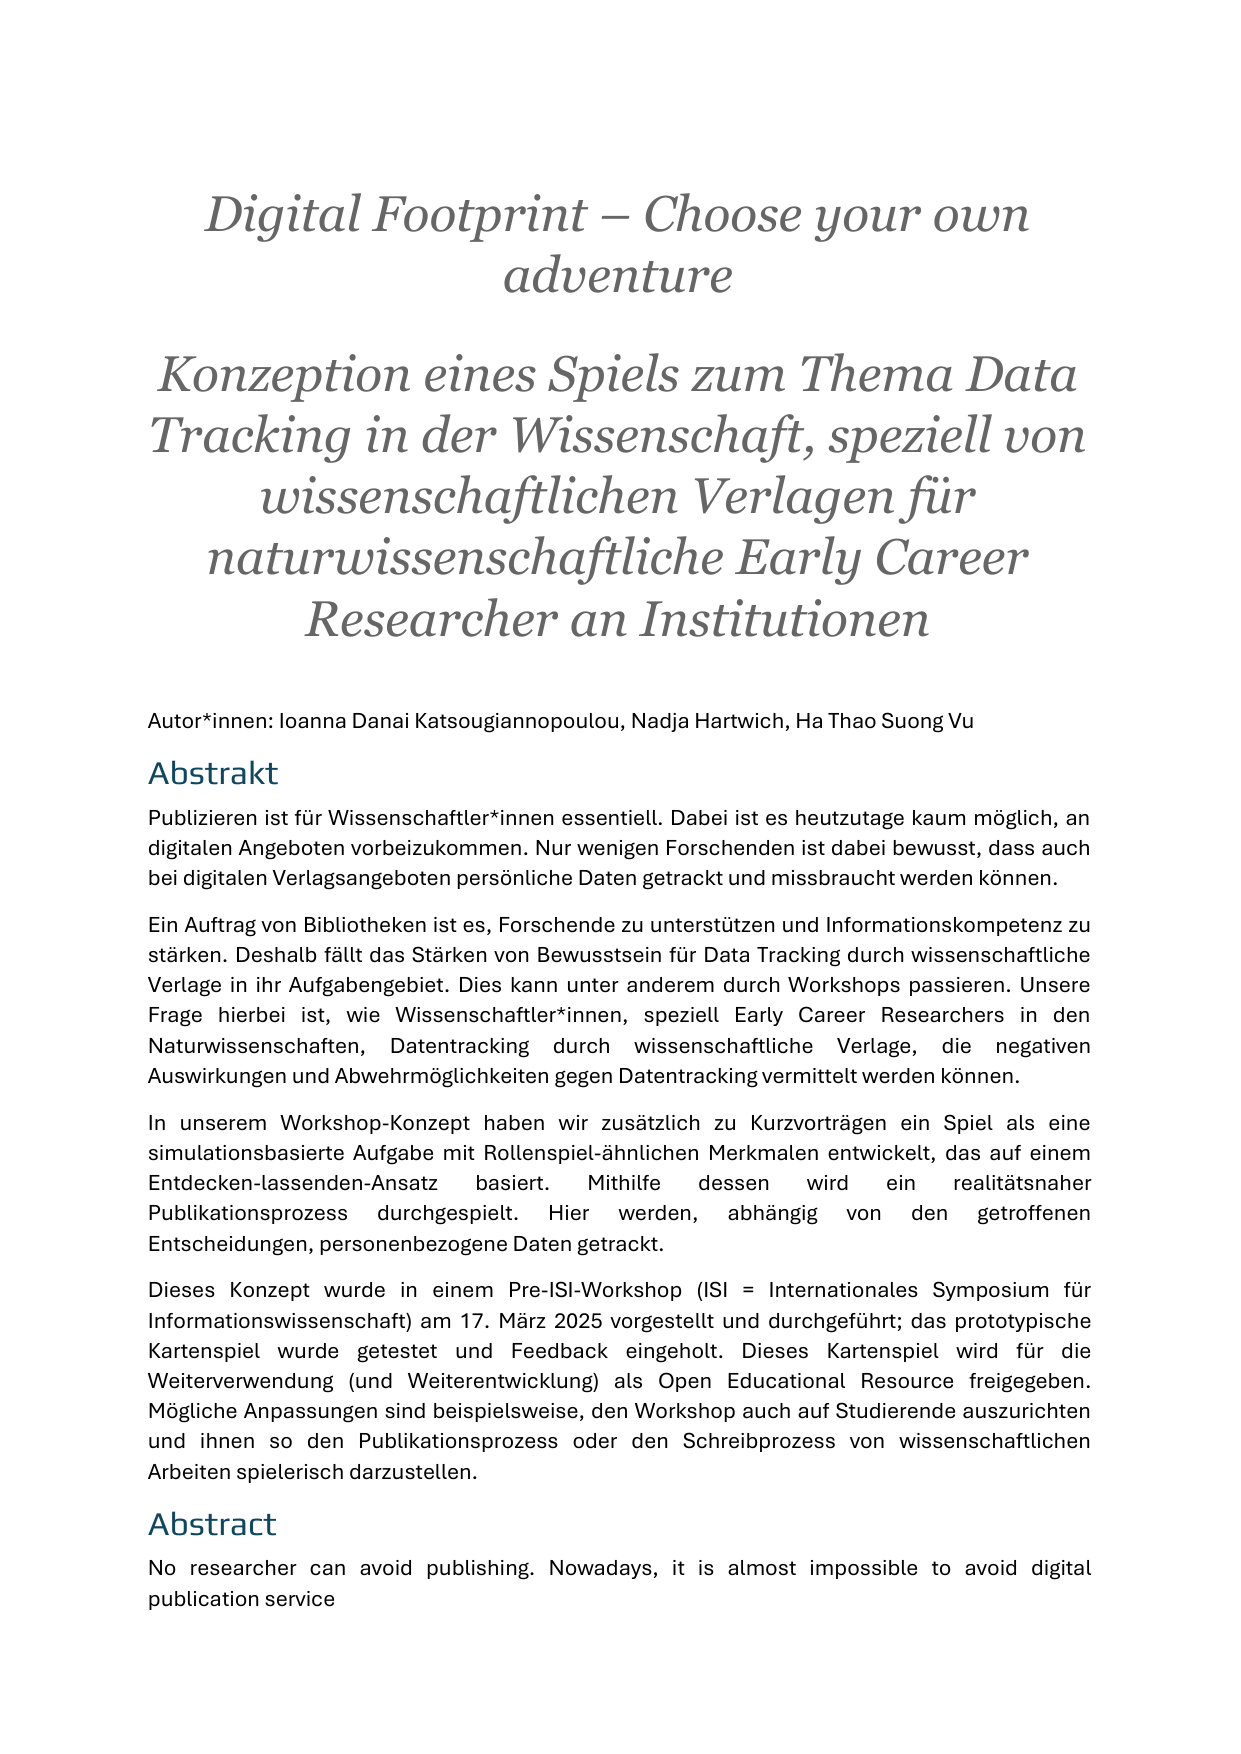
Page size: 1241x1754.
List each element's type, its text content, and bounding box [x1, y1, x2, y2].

subtitle Abstrakt [148, 753, 1093, 792]
text In unserem Workshop-Konzept haben wir zusätzlich zu Kurzvorträgen ein Spiel als eine simulationsbasierte Aufgabe mit Rollenspiel-ähnlichen Merkmalen entwickelt, das auf einem Entdecken-lassenden-Ansatz basiert. Mithilfe dessen wird ein realitätsnaher Publikationsprozess durchgespielt. Hier werden, abhängig von den getroffenen Entscheidungen, personenbezogene Daten getrackt. [148, 1108, 1093, 1257]
subtitle Konzeption eines Spiels zum Thema Data Tracking in der Wissenschaft, speziell von wissenschaftlichen Verlagen für naturwissenschaftliche Early Career Researcher an Institutionen [148, 345, 1093, 647]
text Autor*innen: Ioanna Danai Katsougiannopoulou, Nadja Hartwich, Ha Thao Suong Vu [148, 707, 1093, 734]
text Dieses Konzept wurde in einem Pre-ISI-Workshop (ISI = Internationales Symposium für Informationswissenschaft) am 17. März 2025 vorgestellt und durchgeführt; das prototypische Kartenspiel wurde getestet und Feedback eingeholt. Dieses Kartenspiel wird für die Weiterverwendung (und Weiterentwicklung) als Open Educational Resource freigegeben. Mögliche Anpassungen sind beispielsweise, den Workshop auch auf Studierende auszurichten und ihnen so den Publikationsprozess oder den Schreibprozess von wissenschaftlichen Arbeiten spielerisch darzustellen. [148, 1276, 1093, 1486]
text Ein Auftrag von Bibliotheken ist es, Forschende zu unterstützen und Informationskompetenz zu stärken. Deshalb fällt das Stärken von Bewusstsein für Data Tracking durch wissenschaftliche Verlage in ihr Aufgabengebiet. Dies kann unter anderem durch Workshops passieren. Unsere Frage hierbei ist, wie Wissenschaftler*innen, speziell Early Career Researchers in den Naturwissenschaften, Datentracking durch wissenschaftliche Verlage, die negativen Auswirkungen und Abwehrmöglichkeiten gegen Datentracking vermittelt werden können. [148, 911, 1093, 1090]
subtitle Digital Footprint – Choose your own adventure [148, 185, 1093, 303]
text No researcher can avoid publishing. Nowadays, it is almost impossible to avoid digital publication service [148, 1554, 1093, 1612]
text Publizieren ist für Wissenschaftler*innen essentiell. Dabei ist es heutzutage kaum möglich, an digitalen Angeboten vorbeizukommen. Nur wenigen Forschenden ist dabei bewusst, dass auch bei digitalen Verlagsangeboten persönliche Daten getrackt und missbraucht werden können. [148, 803, 1093, 892]
subtitle Abstract [148, 1504, 1093, 1543]
